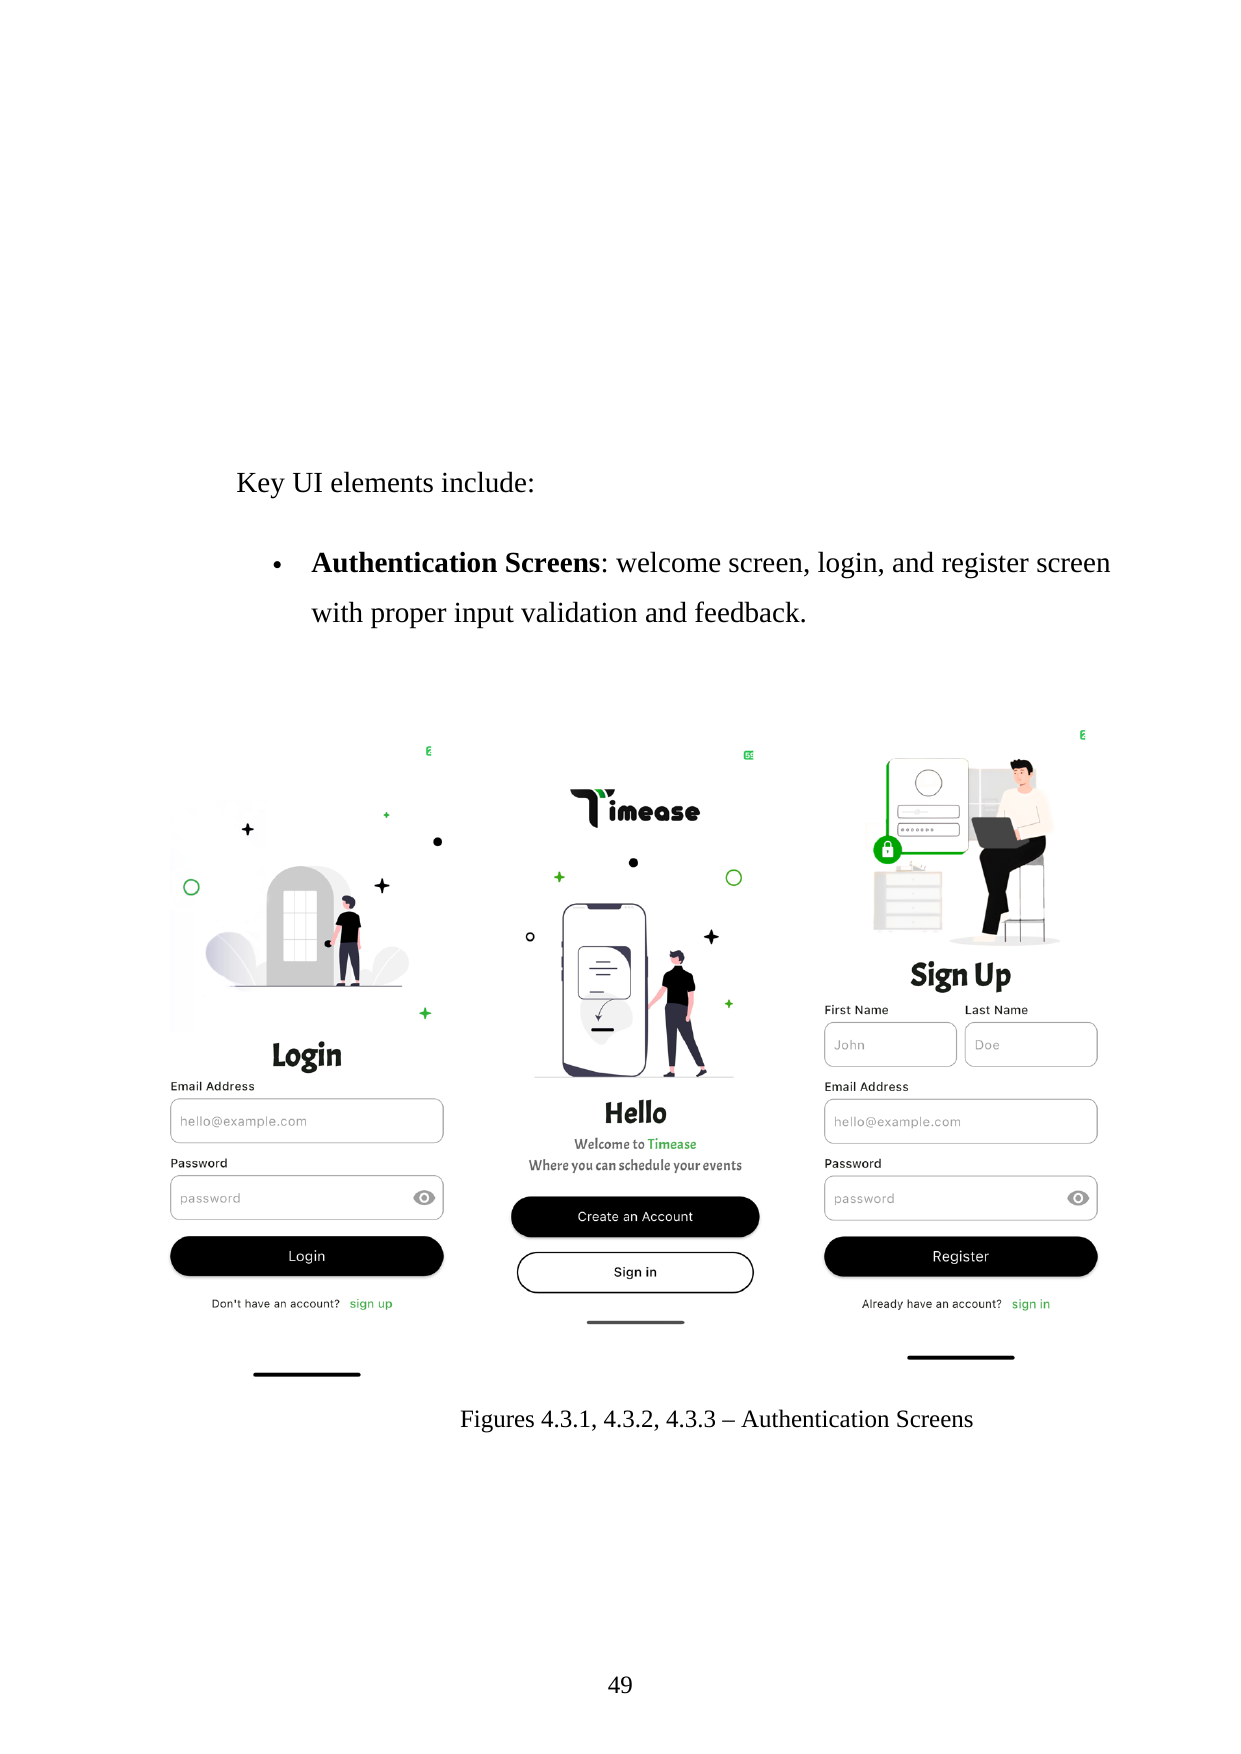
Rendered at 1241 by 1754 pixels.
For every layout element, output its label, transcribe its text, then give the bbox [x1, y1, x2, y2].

picture [811, 716, 1111, 1366]
text Key UI elements include: [236, 466, 1122, 499]
picture [498, 738, 772, 1330]
list Authentication Screens: welcome screen, login, and register screen with proper input validation and feedback. [274, 545, 1122, 629]
text Figures 4.3.1, 4.3.2, 4.3.3 – Authentication Screens [311, 1404, 1122, 1432]
picture [156, 732, 457, 1383]
